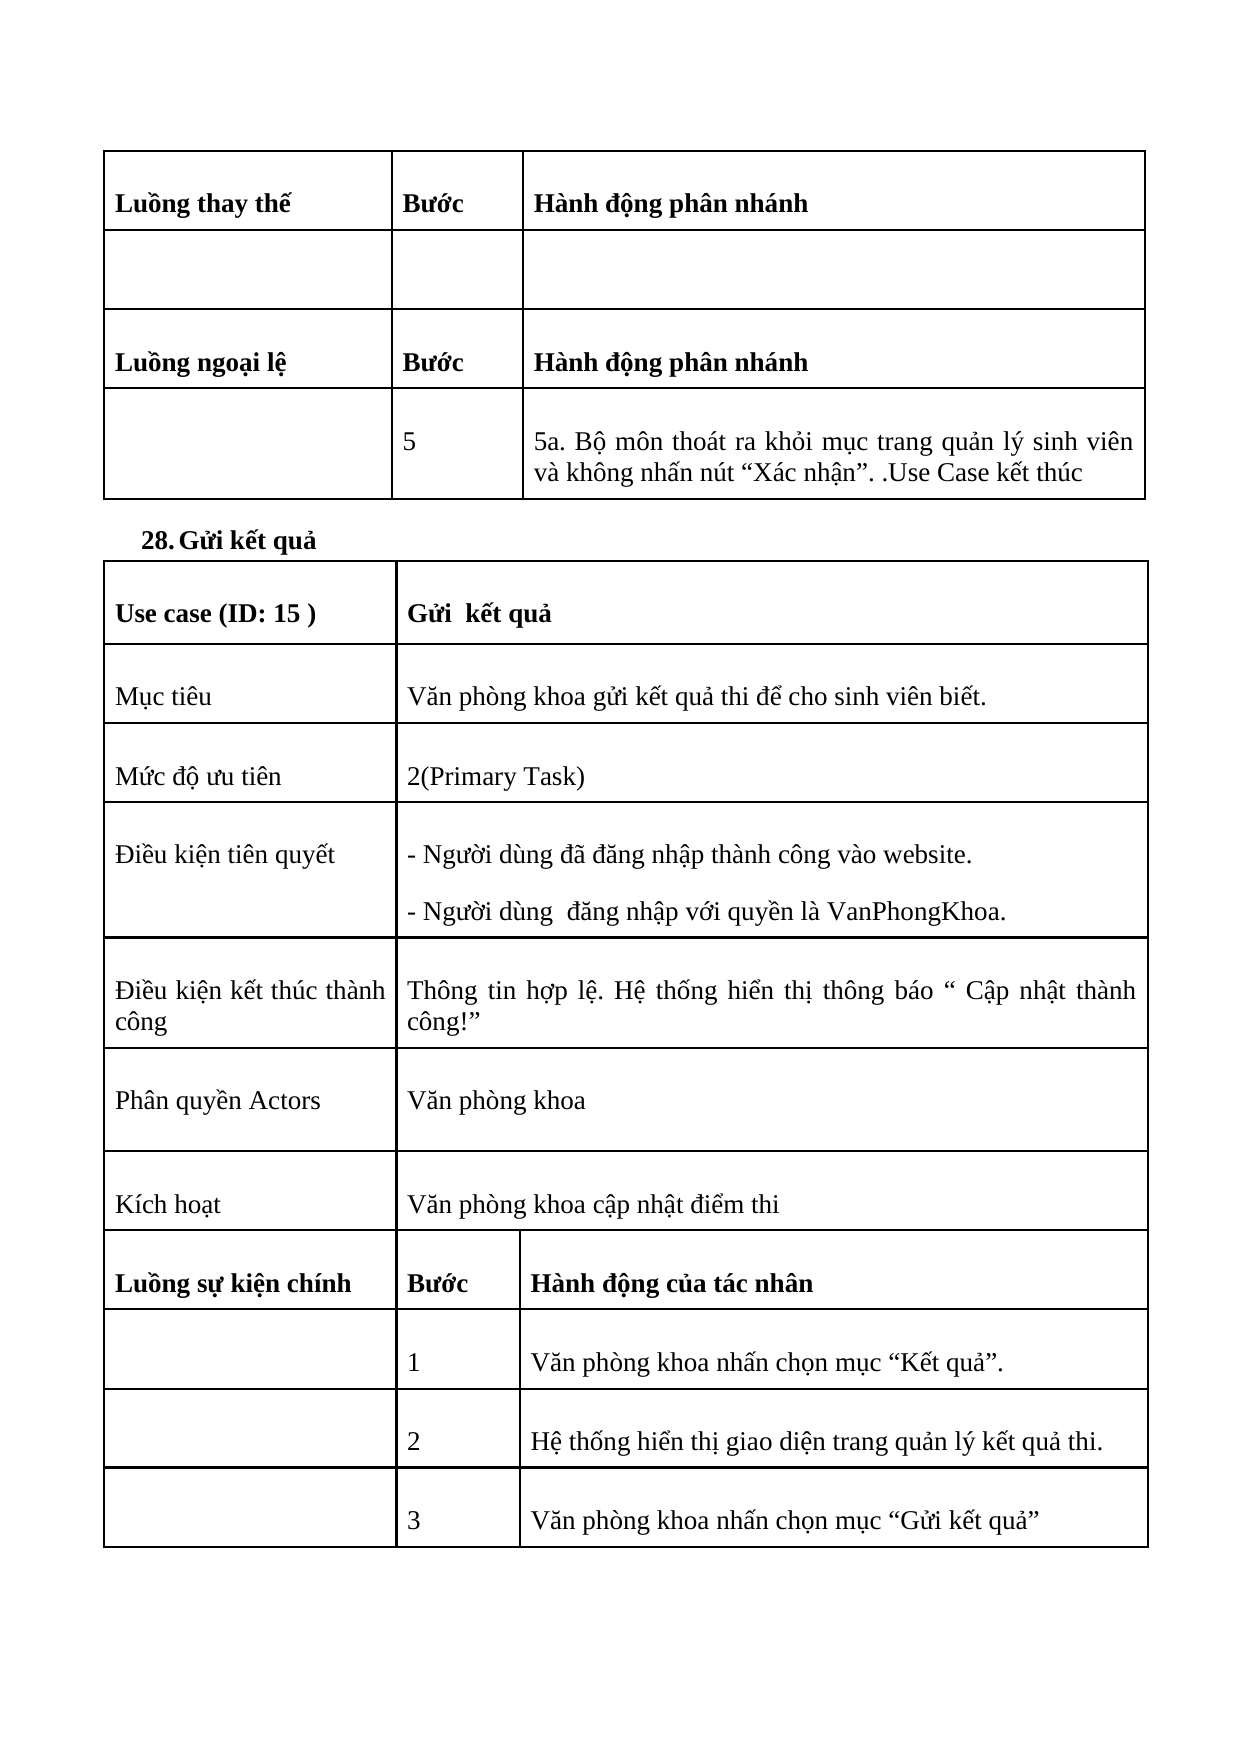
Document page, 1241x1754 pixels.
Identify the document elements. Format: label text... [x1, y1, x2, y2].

table_cell Bước [393, 310, 522, 387]
subtitle Gửi kết quả [141, 524, 1090, 556]
table_cell Kích hoạt [105, 1152, 395, 1229]
table_cell 5 [393, 389, 522, 497]
table_cell - Người dùng đã đăng nhập thành công vào website. - Người dùng đăng nhập với quyền là VanPhongKhoa. [398, 803, 1147, 936]
table_cell 2 [398, 1390, 519, 1466]
table_cell [105, 1390, 395, 1466]
table_cell Mục tiêu [105, 645, 395, 722]
table_cell Hành động phân nhánh [524, 152, 1144, 229]
table_cell Mức độ ưu tiên [105, 724, 395, 801]
table_cell Luồng thay thế [105, 152, 391, 229]
table_cell Thông tin hợp lệ. Hệ thống hiển thị thông báo “ Cập nhật thành công!” [398, 939, 1147, 1047]
table_cell Điều kiện tiên quyết [105, 803, 395, 936]
table_cell [105, 1310, 395, 1387]
table_cell Bước [398, 1231, 519, 1308]
table_cell 3 [398, 1469, 519, 1546]
table_cell 5a. Bộ môn thoát ra khỏi mục trang quản lý sinh viên và không nhấn nút “Xác nhận”. .Use Case kết thúc [524, 389, 1144, 497]
table_cell Văn phòng khoa nhấn chọn mục “Gửi kết quả” [521, 1469, 1147, 1546]
table_cell Luồng ngoại lệ [105, 310, 391, 387]
table_cell Văn phòng khoa nhấn chọn mục “Kết quả”. [521, 1310, 1147, 1387]
table_cell Văn phòng khoa gửi kết quả thi để cho sinh viên biết. [398, 645, 1147, 722]
table_cell [105, 389, 391, 497]
table_cell 2(Primary Task) [398, 724, 1147, 801]
table_header Use case (ID: 15 ) [105, 562, 395, 643]
table_cell [393, 231, 522, 308]
table_cell [105, 231, 391, 308]
table_cell 1 [398, 1310, 519, 1387]
table_cell Phân quyền Actors [105, 1049, 395, 1150]
table_cell [524, 231, 1144, 308]
table_cell Luồng sự kiện chính [105, 1231, 395, 1308]
table_header Gửi kết quả [398, 562, 1147, 643]
table_cell Hệ thống hiển thị giao diện trang quản lý kết quả thi. [521, 1390, 1147, 1466]
table_cell Hành động của tác nhân [521, 1231, 1147, 1308]
table_cell Văn phòng khoa cập nhật điểm thi [398, 1152, 1147, 1229]
table_cell Văn phòng khoa [398, 1049, 1147, 1150]
table_cell Điều kiện kết thúc thành công [105, 939, 395, 1047]
table_cell [105, 1469, 395, 1546]
table_cell Hành động phân nhánh [524, 310, 1144, 387]
table_cell Bước [393, 152, 522, 229]
